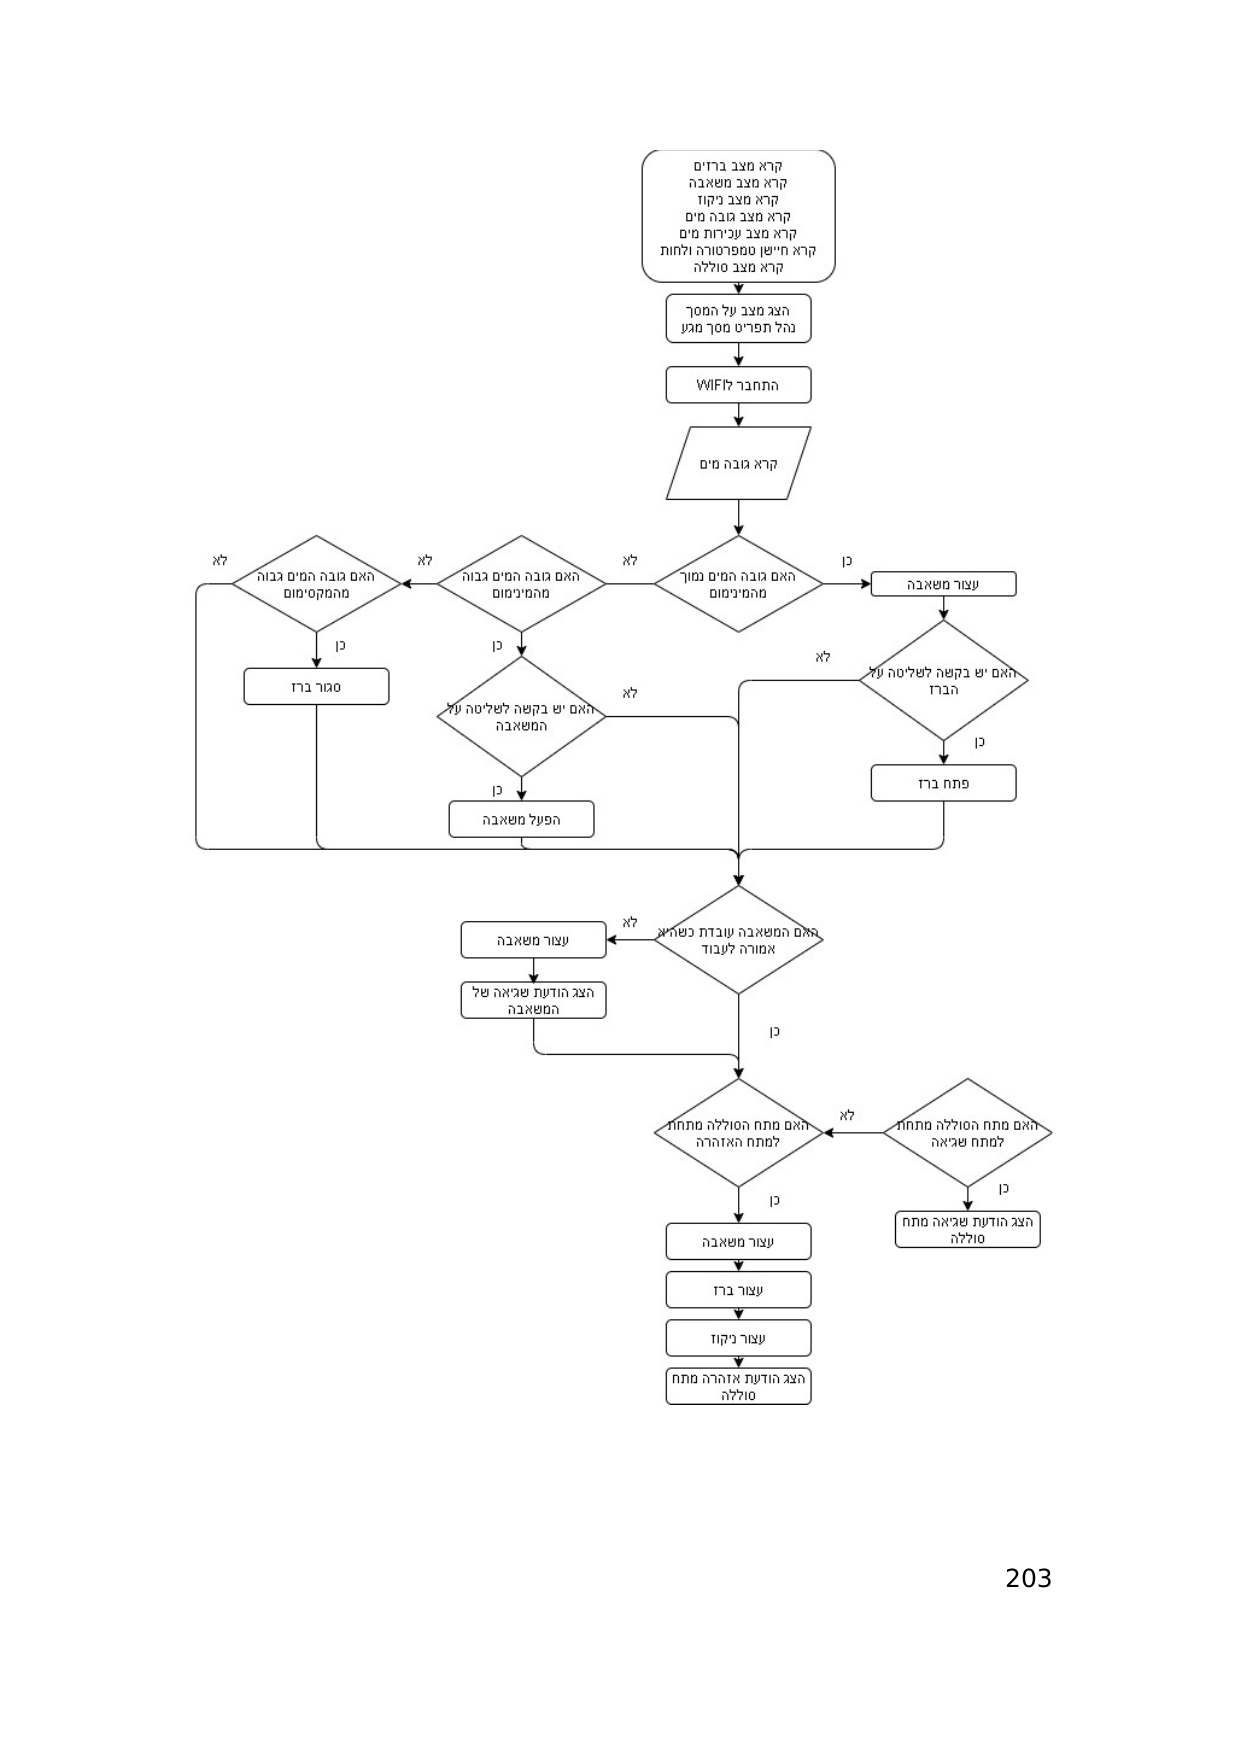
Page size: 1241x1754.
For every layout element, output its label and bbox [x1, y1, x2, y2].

picture [187, 150, 1053, 1405]
